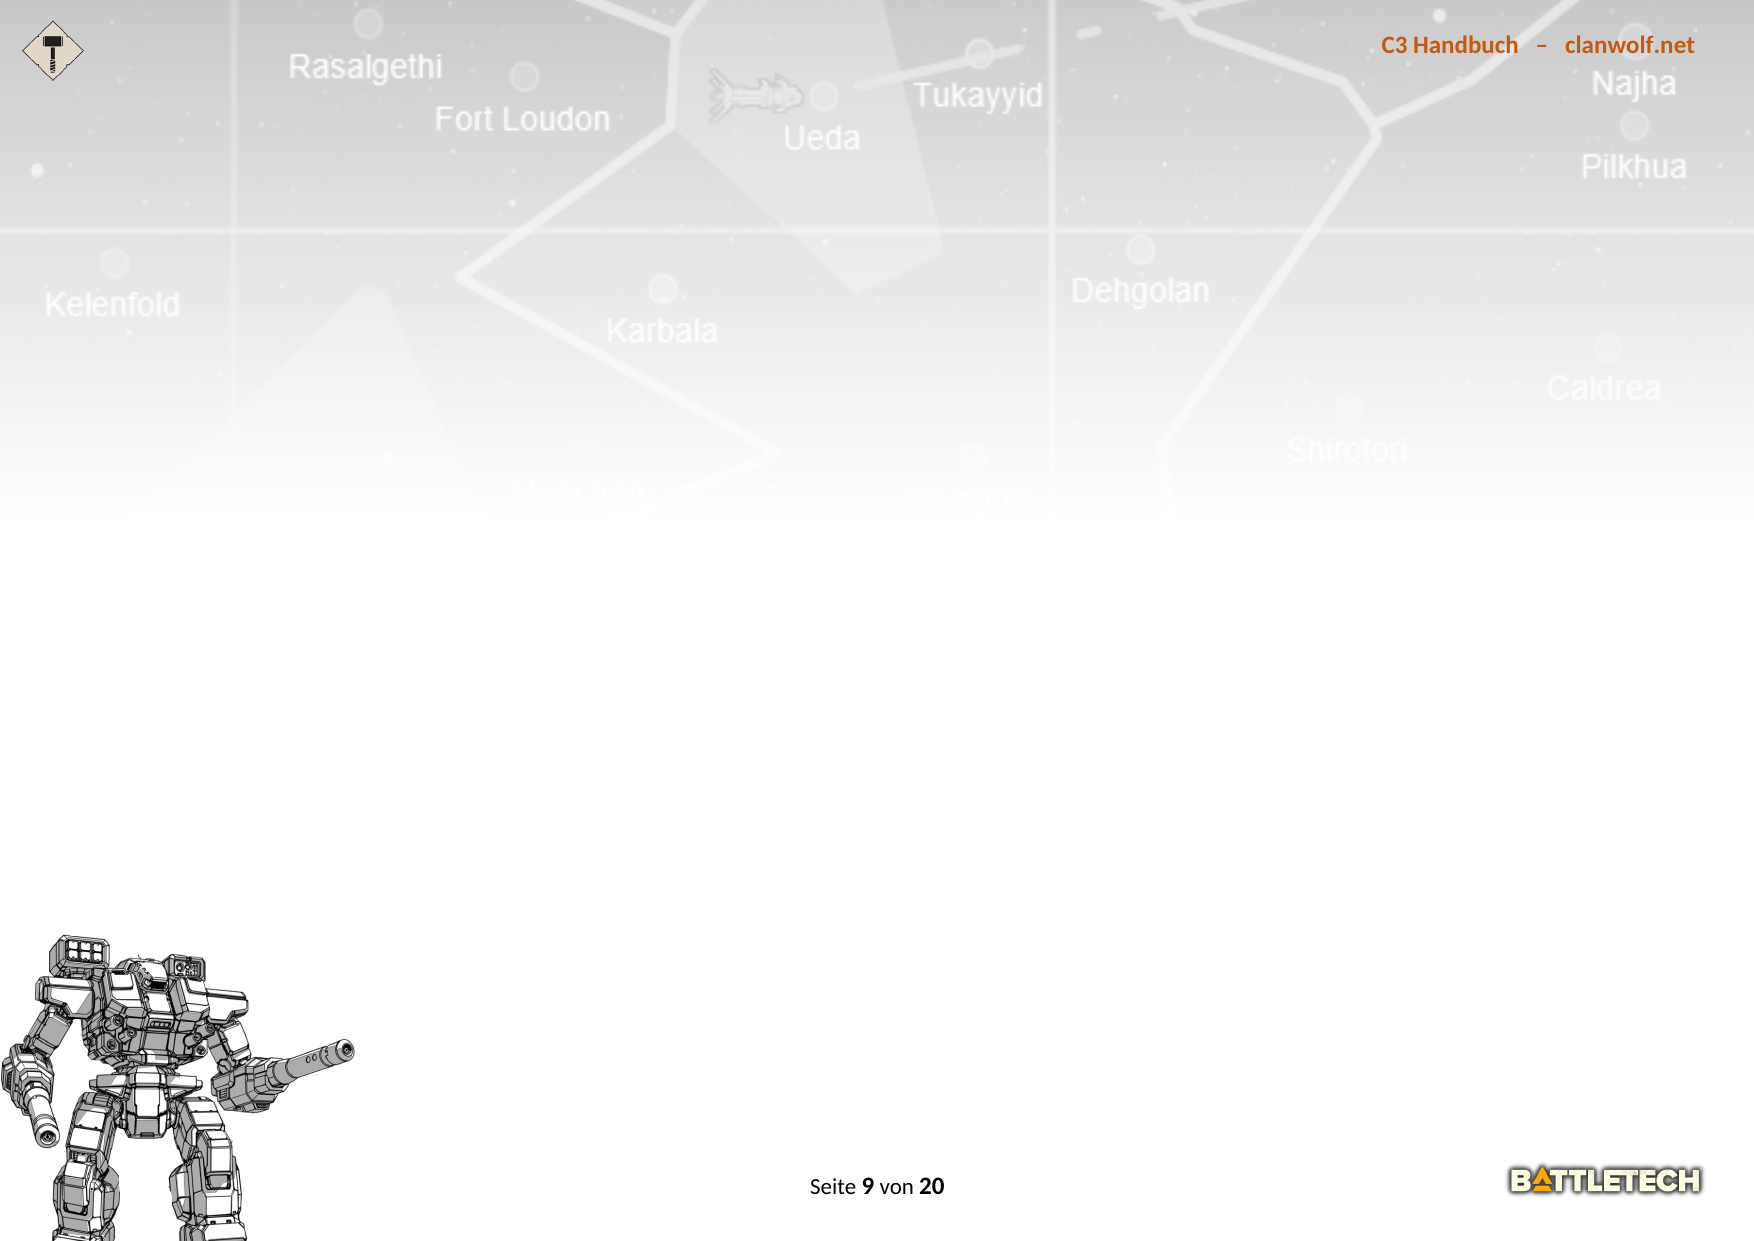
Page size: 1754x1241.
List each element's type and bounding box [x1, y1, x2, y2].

picture [0, 0, 1754, 531]
picture [1497, 1146, 1714, 1216]
picture [0, 913, 359, 1241]
